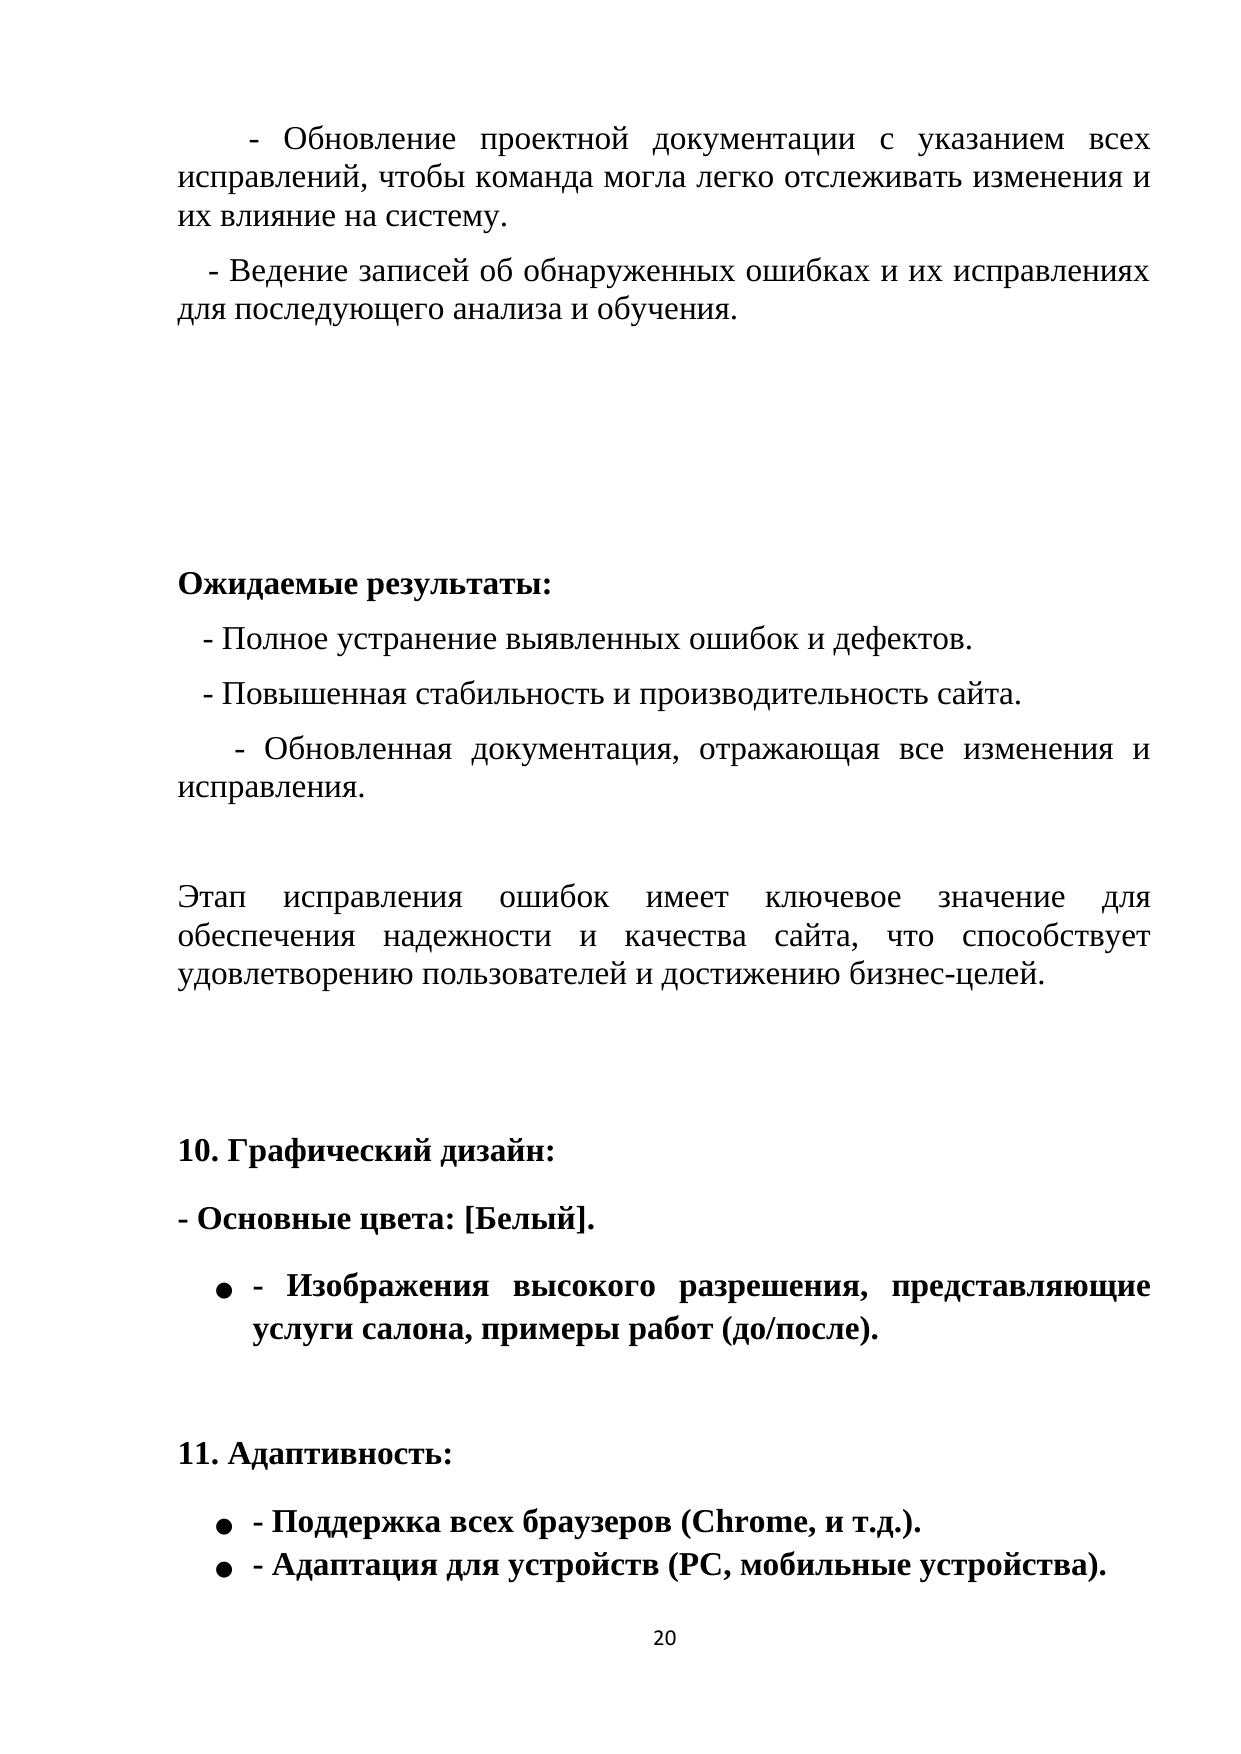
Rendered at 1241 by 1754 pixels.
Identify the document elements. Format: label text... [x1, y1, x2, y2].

text - Полное устранение выявленных ошибок и дефектов. [177, 618, 1152, 656]
list - Изображения высокого разрешения, представляющие услуги салона, примеры работ (до/после). [215, 1266, 1152, 1347]
text Этап исправления ошибок имеет ключевое значение для обеспечения надежности и качества сайта, что способствует удовлетворению пользователей и достижению бизнес-целей. [177, 876, 1152, 991]
text - Повышенная стабильность и производительность сайта. [177, 673, 1152, 711]
text Ожидаемые результаты: [177, 563, 1152, 601]
text - Обновленная документация, отражающая все изменения и исправления. [177, 728, 1152, 805]
list - Адаптация для устройств (PC, мобильные устройства). [215, 1544, 1152, 1587]
text 10. Графический дизайн: [177, 1131, 1152, 1169]
text 11. Адаптивность: [177, 1433, 1152, 1472]
text - Ведение записей об обнаруженных ошибках и их исправлениях для последующего анализа и обучения. [177, 250, 1152, 326]
text - Обновление проектной документации с указанием всех исправлений, чтобы команда могла легко отслеживать изменения и их влияние на систему. [177, 118, 1152, 233]
text - Основные цвета: [Белый]. [177, 1198, 1152, 1236]
list - Поддержка всех браузеров (Chrome, и т.д.). [215, 1501, 1152, 1544]
